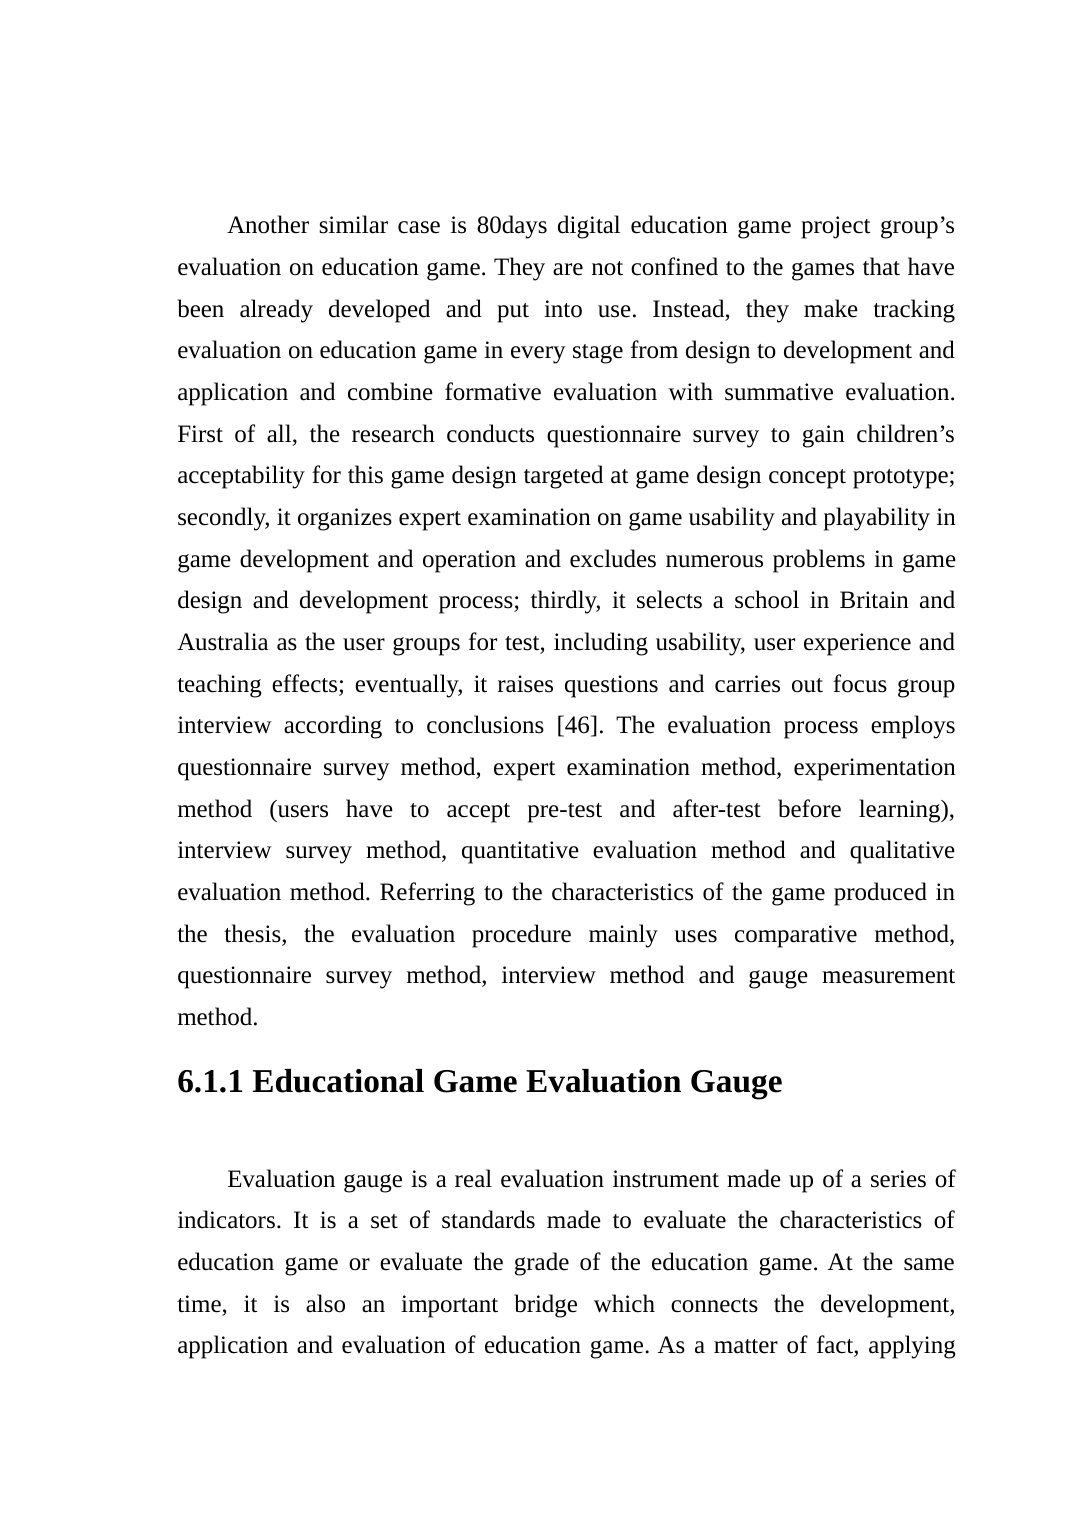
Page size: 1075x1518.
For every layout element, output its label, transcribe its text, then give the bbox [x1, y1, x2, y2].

text Another similar case is 80days digital education game project group’s evaluation on education game. They are not confined to the games that have been already developed and put into use. Instead, they make tracking evaluation on education game in every stage from design to development and application and combine formative evaluation with summative evaluation. First of all, the research conducts questionnaire survey to gain children’s acceptability for this game design targeted at game design concept prototype; secondly, it organizes expert examination on game usability and playability in game development and operation and excludes numerous problems in game design and development process; thirdly, it selects a school in Britain and Australia as the user groups for test, including usability, user experience and teaching effects; eventually, it raises questions and carries out focus group interview according to conclusions [46]. The evaluation process employs questionnaire survey method, expert examination method, experimentation method (users have to accept pre-test and after-test before learning), interview survey method, quantitative evaluation method and qualitative evaluation method. Referring to the characteristics of the game produced in the thesis, the evaluation procedure mainly uses comparative method, questionnaire survey method, interview method and gauge measurement method. [177, 200, 956, 1034]
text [177, 1154, 956, 1362]
text 6.1.1 Educational Game Evaluation Gauge [177, 1061, 956, 1099]
